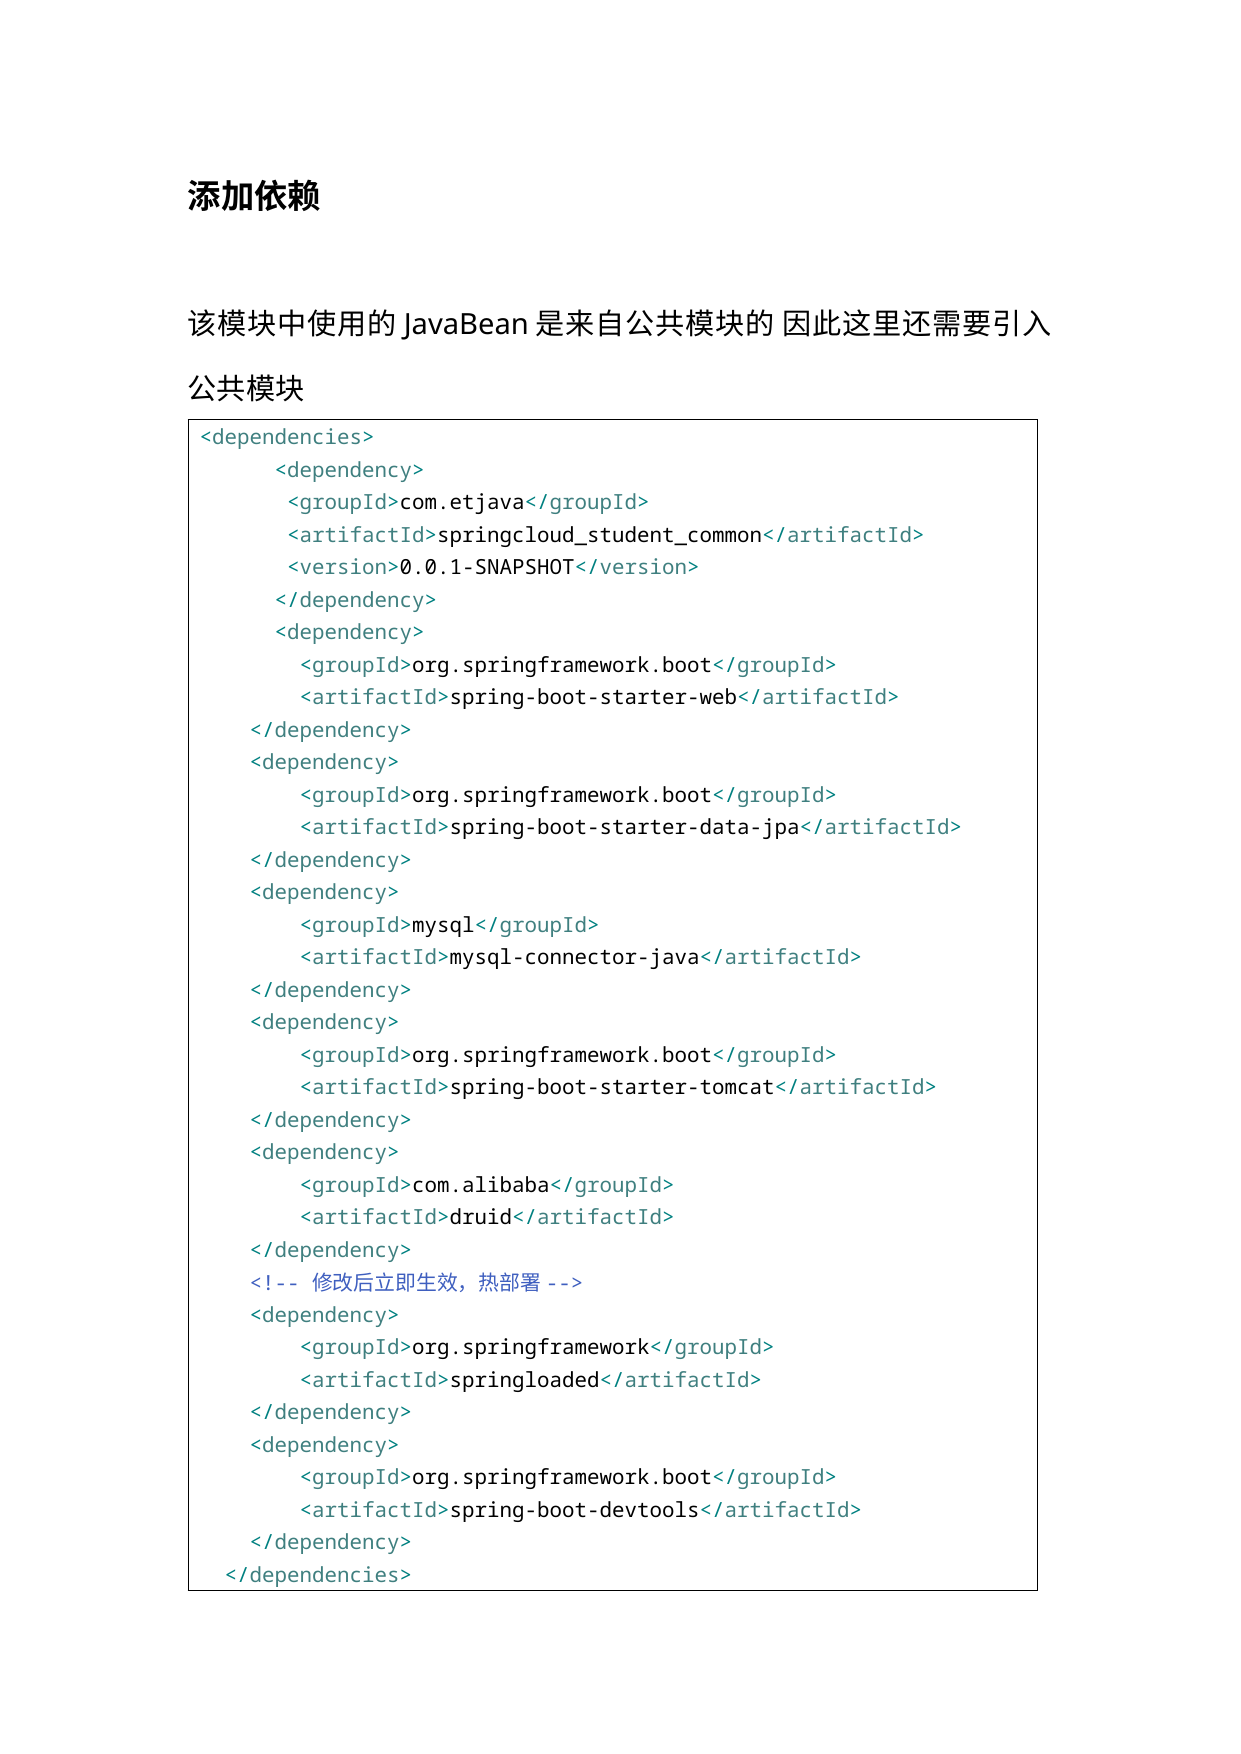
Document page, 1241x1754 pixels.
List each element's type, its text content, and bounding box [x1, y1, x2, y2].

table_header <dependencies> <dependency> <groupId>com.etjava</groupId> <artifactId>springcloud_student_common</artifactId> <version>0.0.1-SNAPSHOT</version> </dependency> <dependency> <groupId>org.springframework.boot</groupId> <artifactId>spring-boot-starter-web</artifactId> </dependency> <dependency> <groupId>org.springframework.boot</groupId> <artifactId>spring-boot-starter-data-jpa</artifactId> </dependency> <dependency> <groupId>mysql</groupId> <artifactId>mysql-connector-java</artifactId> </dependency> <dependency> <groupId>org.springframework.boot</groupId> <artifactId>spring-boot-starter-tomcat</artifactId> </dependency> <dependency> <groupId>com.alibaba</groupId> <artifactId>druid</artifactId> </dependency> <!-- 修改后立即生效，热部署 --> <dependency> <groupId>org.springframework</groupId> <artifactId>springloaded</artifactId> </dependency> <dependency> <groupId>org.springframework.boot</groupId> <artifactId>spring-boot-devtools</artifactId> </dependency> </dependencies> [189, 420, 1037, 1590]
subtitle 添加依赖 [187, 162, 1053, 227]
text 该模块中使用的JavaBean是来自公共模块的 因此这里还需要引入公共模块 [187, 289, 1053, 419]
